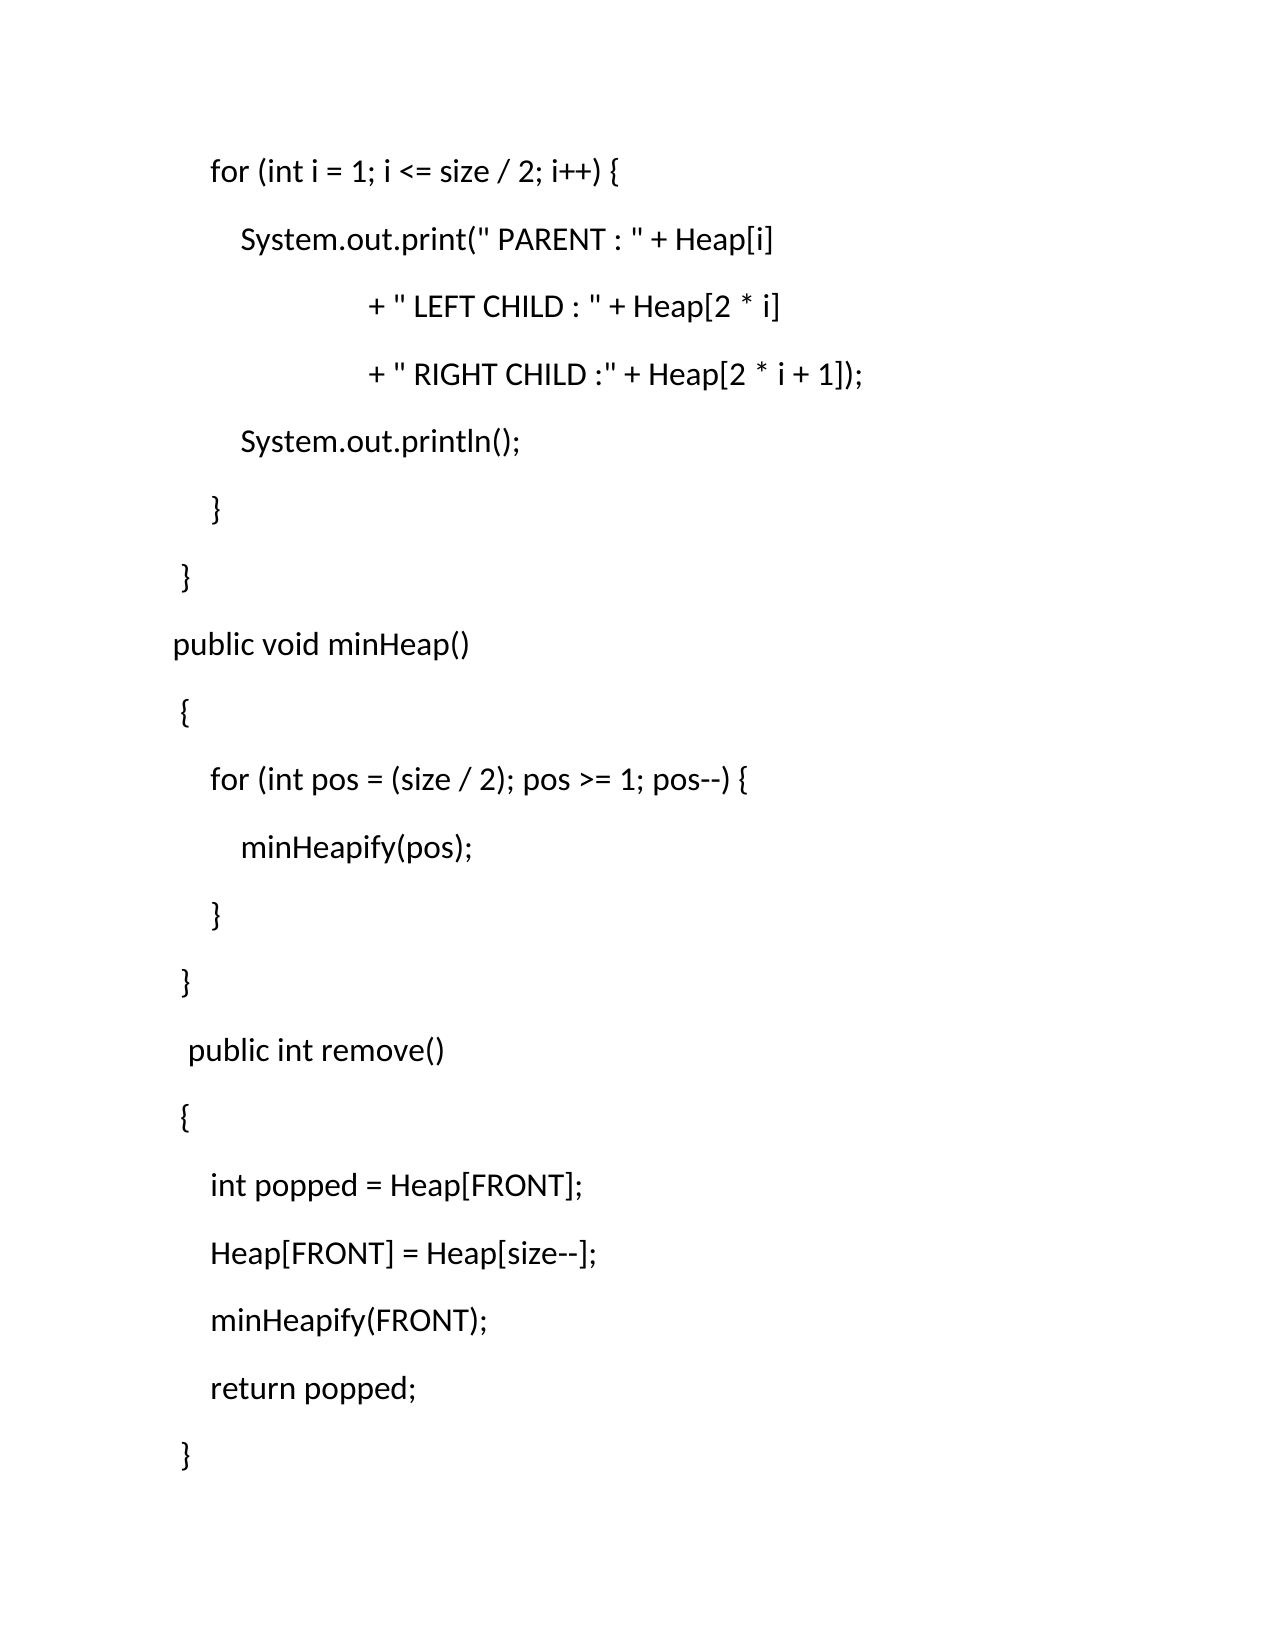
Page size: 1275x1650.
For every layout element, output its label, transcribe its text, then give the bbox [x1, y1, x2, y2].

text for (int i = 1; i <= size / 2; i++) { [150, 150, 1125, 191]
text minHeapify(pos); [150, 826, 1125, 867]
text Heap[FRONT] = Heap[size--]; [150, 1232, 1125, 1272]
text minHeapify(FRONT); [150, 1299, 1125, 1340]
text System.out.println(); [150, 420, 1125, 461]
text public int remove() [150, 1029, 1125, 1069]
text + " LEFT CHILD : " + Heap[2 * i] [150, 285, 1125, 326]
text } [150, 1434, 1125, 1475]
text { [150, 1096, 1125, 1137]
text for (int pos = (size / 2); pos >= 1; pos--) { [150, 758, 1125, 799]
text } [150, 488, 1125, 529]
text return popped; [150, 1367, 1125, 1408]
text { [150, 691, 1125, 732]
text int popped = Heap[FRONT]; [150, 1164, 1125, 1205]
text } [150, 961, 1125, 1002]
text public void minHeap() [150, 623, 1125, 664]
text System.out.print(" PARENT : " + Heap[i] [150, 218, 1125, 258]
text } [150, 894, 1125, 934]
text + " RIGHT CHILD :" + Heap[2 * i + 1]); [150, 353, 1125, 393]
text } [150, 556, 1125, 596]
